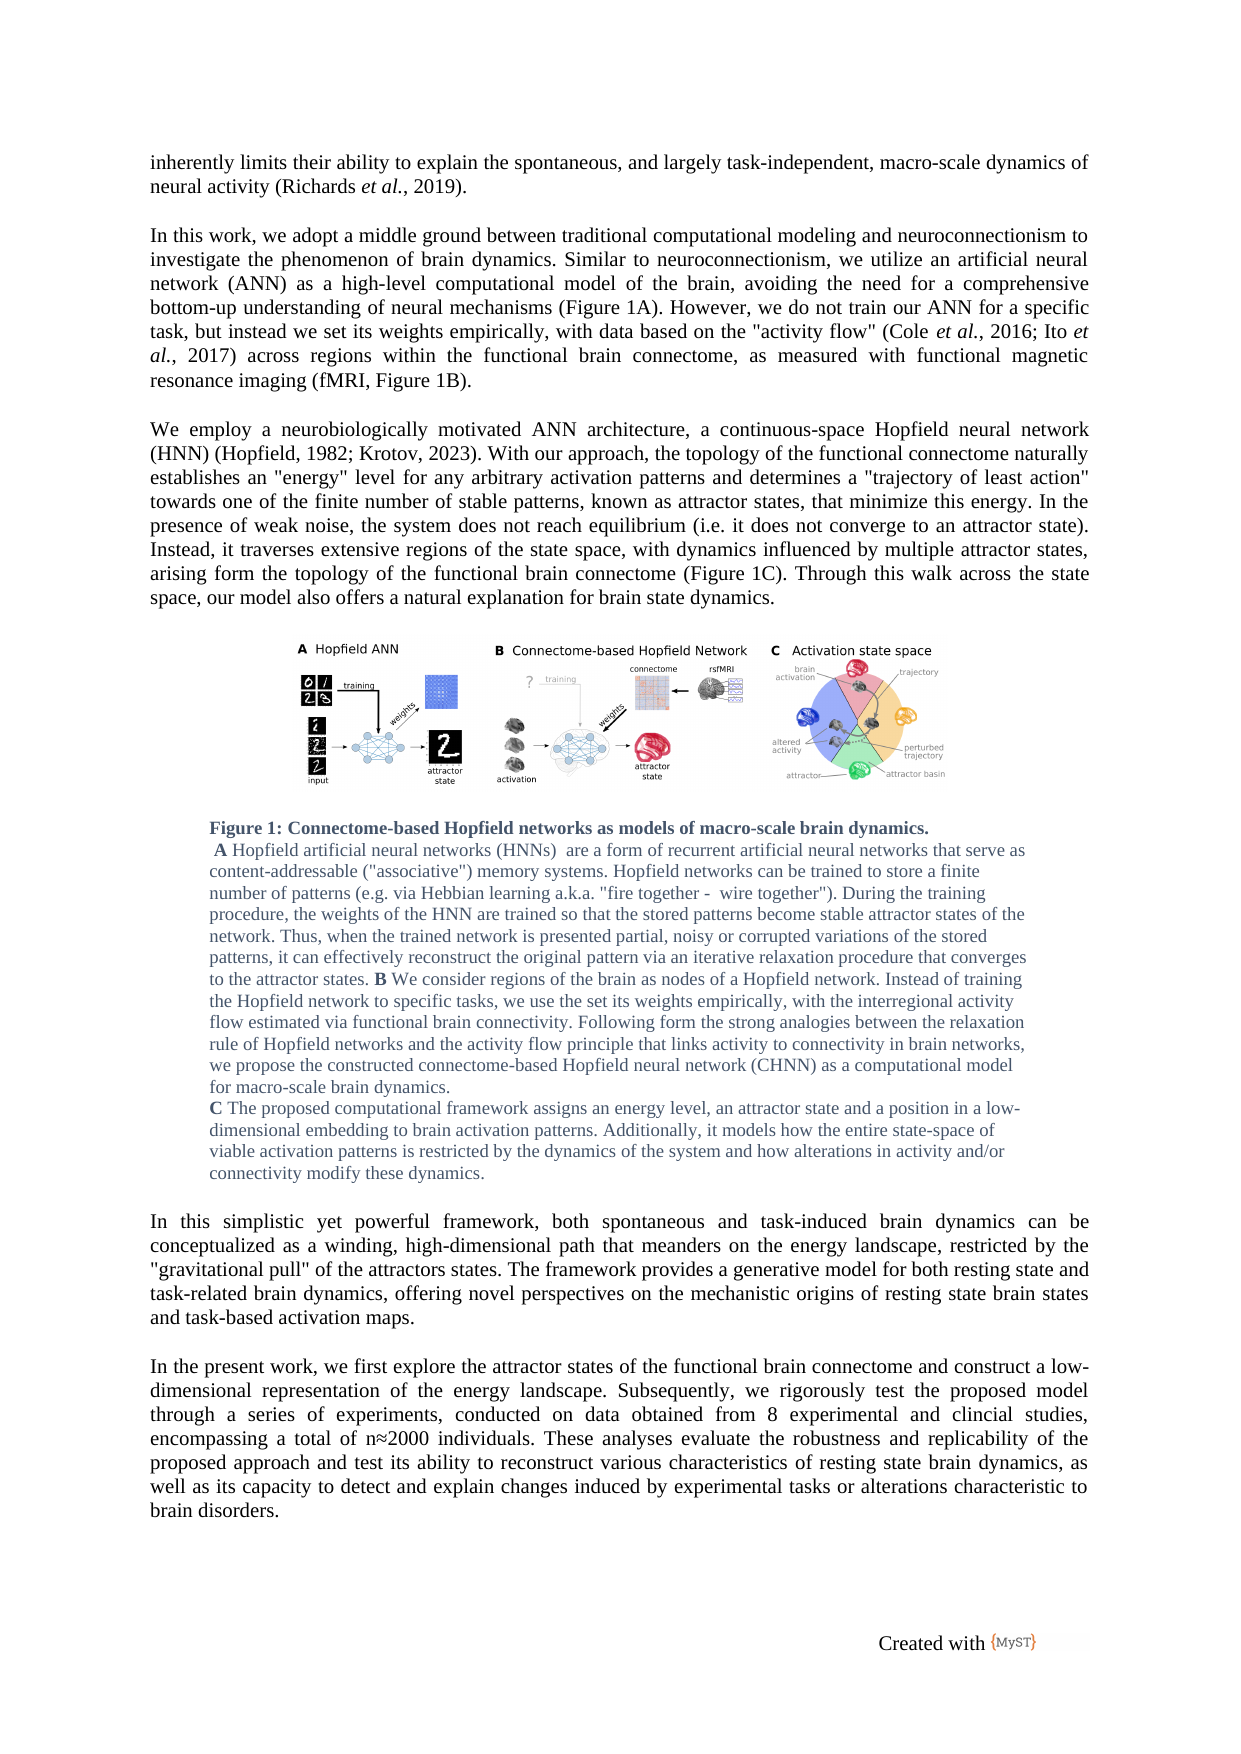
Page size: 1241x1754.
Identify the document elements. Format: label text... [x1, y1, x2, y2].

text In this work, we adopt a middle ground between traditional computational modeling and neuroconnectionism to investigate the phenomenon of brain dynamics. Similar to neuroconnectionism, we utilize an artificial neural network (ANN) as a high-level computational model of the brain, avoiding the need for a comprehensive bottom-up understanding of neural mechanisms (Figure 1A). However, we do not train our ANN for a specific task, but instead we set its weights empirically, with data based on the "activity flow" (Cole et al., 2016; Ito et al., 2017) across regions within the functional brain connectome, as measured with functional magnetic resonance imaging (fMRI, Figure 1B). [150, 223, 1090, 392]
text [150, 150, 1090, 198]
text In this simplistic yet powerful framework, both spontaneous and task-induced brain dynamics can be conceptualized as a winding, high-dimensional path that meanders on the energy landscape, restricted by the "gravitational pull" of the attractors states. The framework provides a generative model for both resting state and task-related brain dynamics, offering novel perspectives on the mechanistic origins of resting state brain states and task-based activation maps. [150, 1208, 1090, 1329]
picture [292, 634, 949, 792]
text Figure 1: Connectome-based Hopfield networks as models of macro-scale brain dynamics. A Hopfield artificial neural networks (HNNs) are a form of recurrent artificial neural networks that serve as content-addressable ("associative") memory systems. Hopfield networks can be trained to store a finite number of patterns (e.g. via Hebbian learning a.k.a. "fire together - wire together"). During the training procedure, the weights of the HNN are trained so that the stored patterns become stable attractor states of the network. Thus, when the trained network is presented partial, noisy or corrupted variations of the stored patterns, it can effectively reconstruct the original pattern via an iterative relaxation procedure that converges to the attractor states. B We consider regions of the brain as nodes of a Hopfield network. Instead of training the Hopfield network to specific tasks, we use the set its weights empirically, with the interregional activity flow estimated via functional brain connectivity. Following form the strong analogies between the relaxation rule of Hopfield networks and the activity flow principle that links activity to connectivity in brain networks, we propose the constructed connectome-based Hopfield neural network (CHNN) as a computational model for macro-scale brain dynamics. C The proposed computational framework assigns an energy level, an attractor state and a position in a low-dimensional embedding to brain activation patterns. Additionally, it models how the entire state-space of viable activation patterns is restricted by the dynamics of the system and how alterations in activity and/or connectivity modify these dynamics. [209, 817, 1036, 1183]
picture [990, 1633, 1091, 1651]
text In the present work, we first explore the attractor states of the functional brain connectome and construct a low-dimensional representation of the energy landscape. Subsequently, we rigorously test the proposed model through a series of experiments, conducted on data obtained from 8 experimental and clincial studies, encompassing a total of n≈2000 individuals. These analyses evaluate the robustness and replicability of the proposed approach and test its ability to reconstruct various characteristics of resting state brain dynamics, as well as its capacity to detect and explain changes induced by experimental tasks or alterations characteristic to brain disorders. [150, 1354, 1090, 1522]
text We employ a neurobiologically motivated ANN architecture, a continuous-space Hopfield neural network (HNN) (Hopfield, 1982; Krotov, 2023). With our approach, the topology of the functional connectome naturally establishes an "energy" level for any arbitrary activation patterns and determines a "trajectory of least action" towards one of the finite number of stable patterns, known as attractor states, that minimize this energy. In the presence of weak noise, the system does not reach equilibrium (i.e. it does not converge to an attractor state). Instead, it traverses extensive regions of the state space, with dynamics influenced by multiple attractor states, arising form the topology of the functional brain connectome (Figure 1C). Through this walk across the state space, our model also offers a natural explanation for brain state dynamics. [150, 417, 1090, 609]
